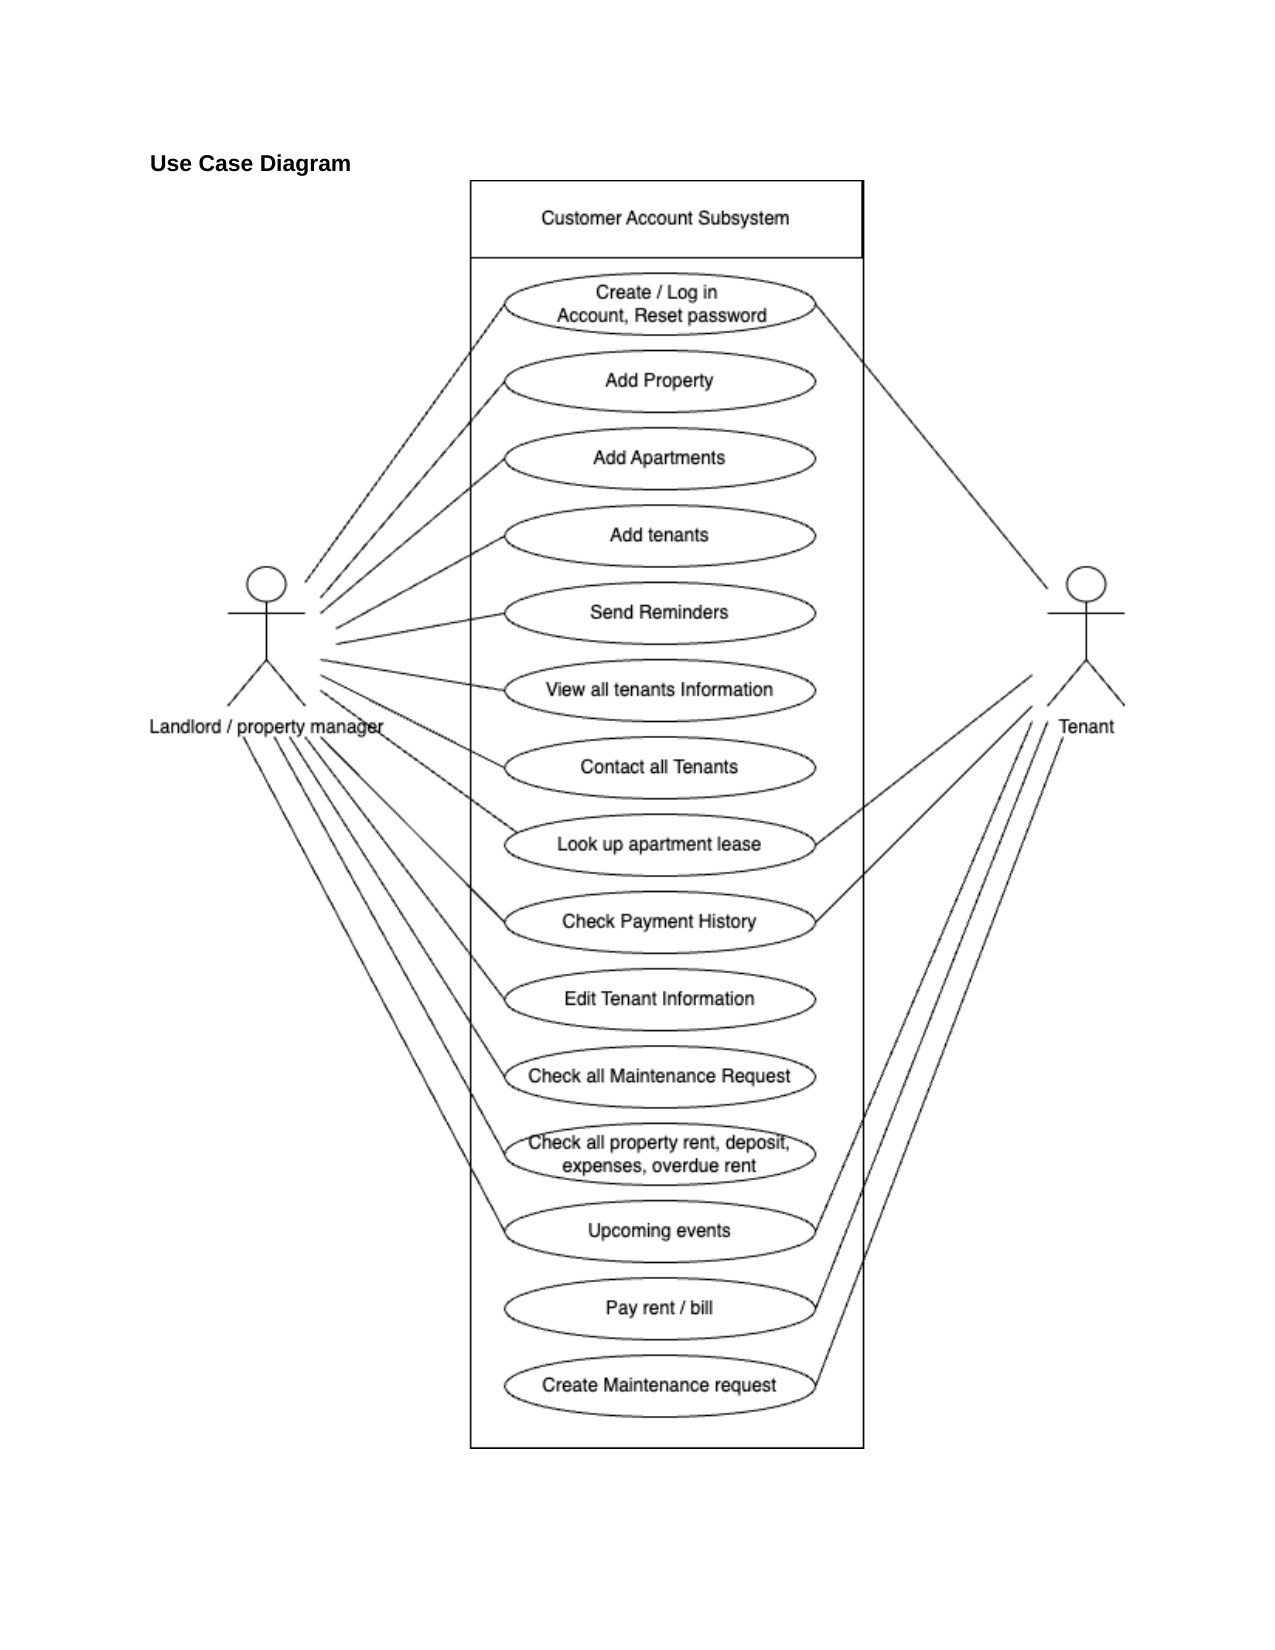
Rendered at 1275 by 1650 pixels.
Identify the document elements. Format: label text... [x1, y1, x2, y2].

picture [150, 180, 1125, 1449]
text Use Case Diagram [150, 150, 1125, 180]
